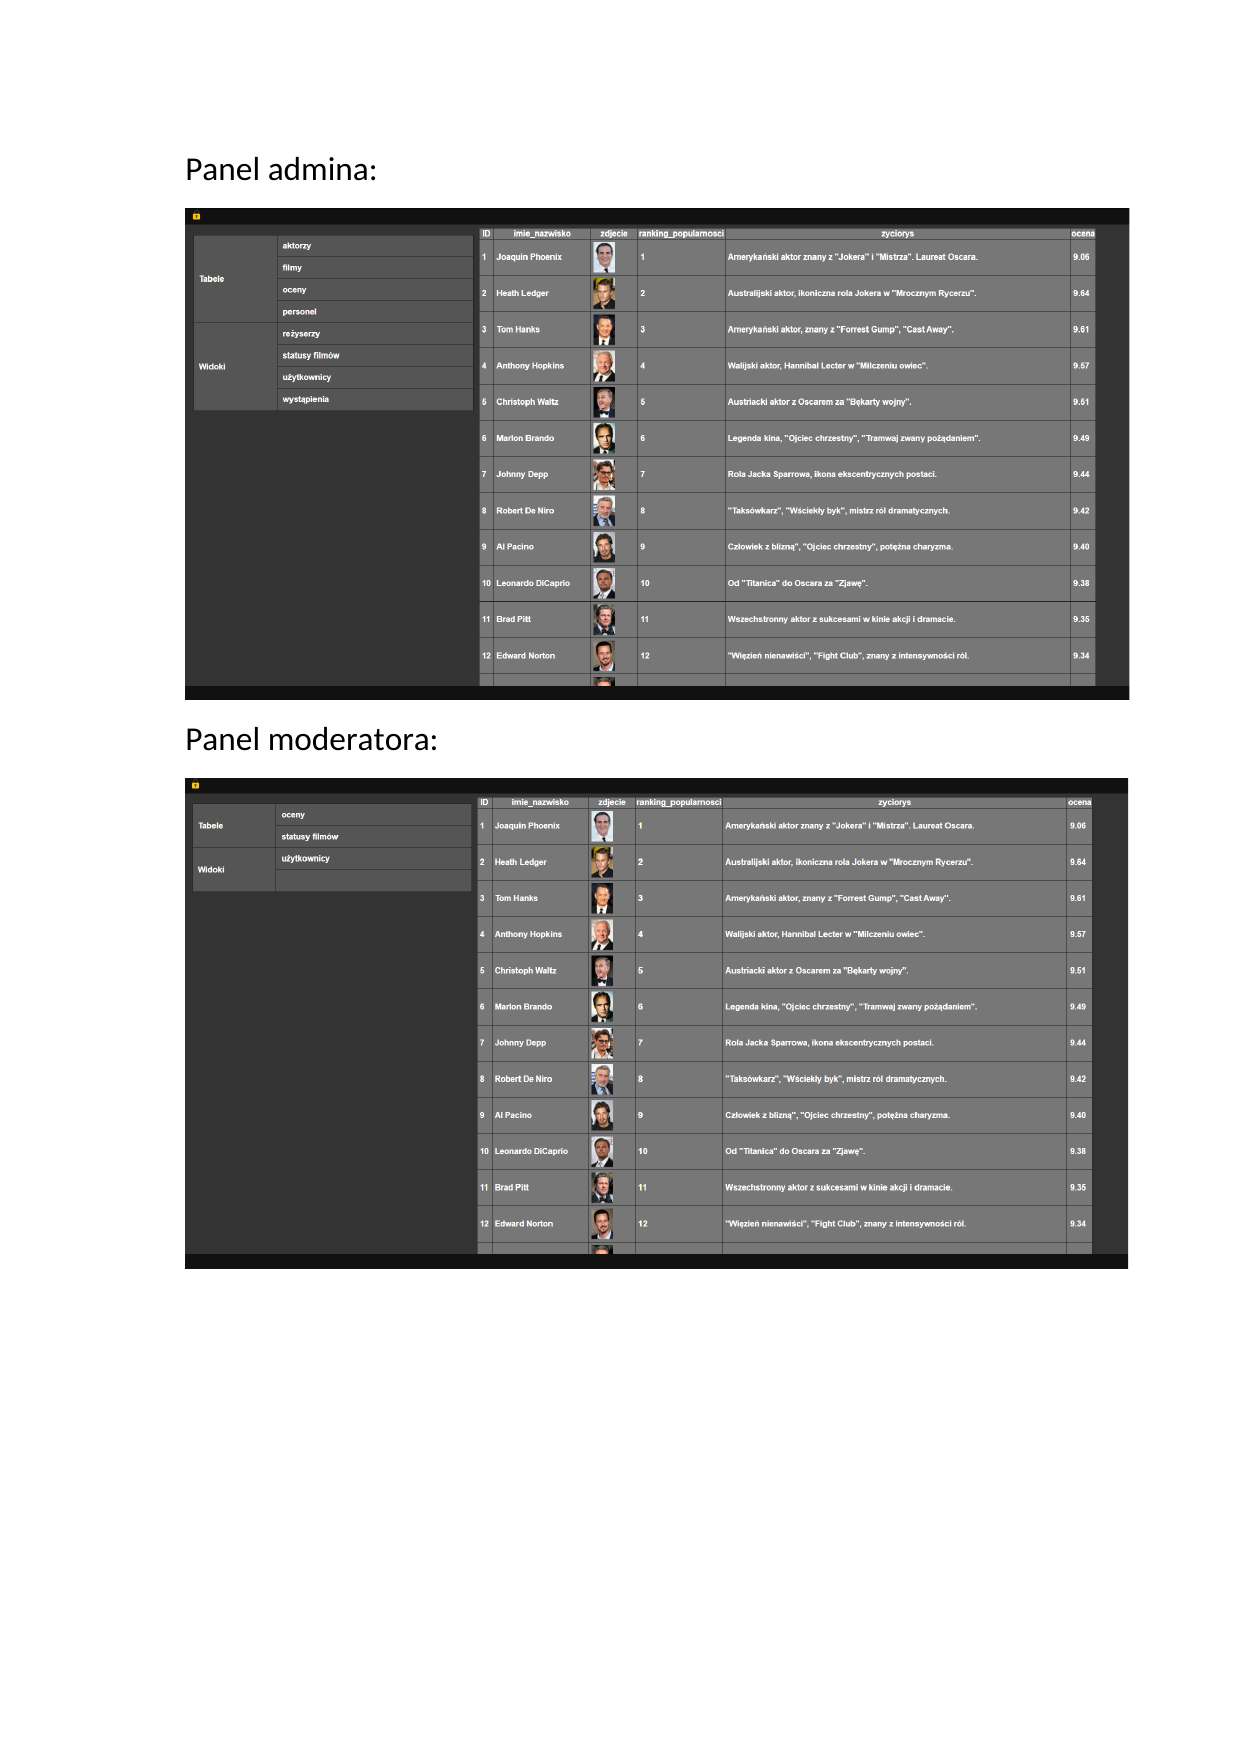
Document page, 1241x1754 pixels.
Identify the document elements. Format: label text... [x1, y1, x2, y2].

picture [185, 208, 1130, 700]
text Panel moderatora: [185, 718, 1093, 759]
text Panel admina: [185, 148, 1093, 188]
picture [185, 778, 1129, 1269]
